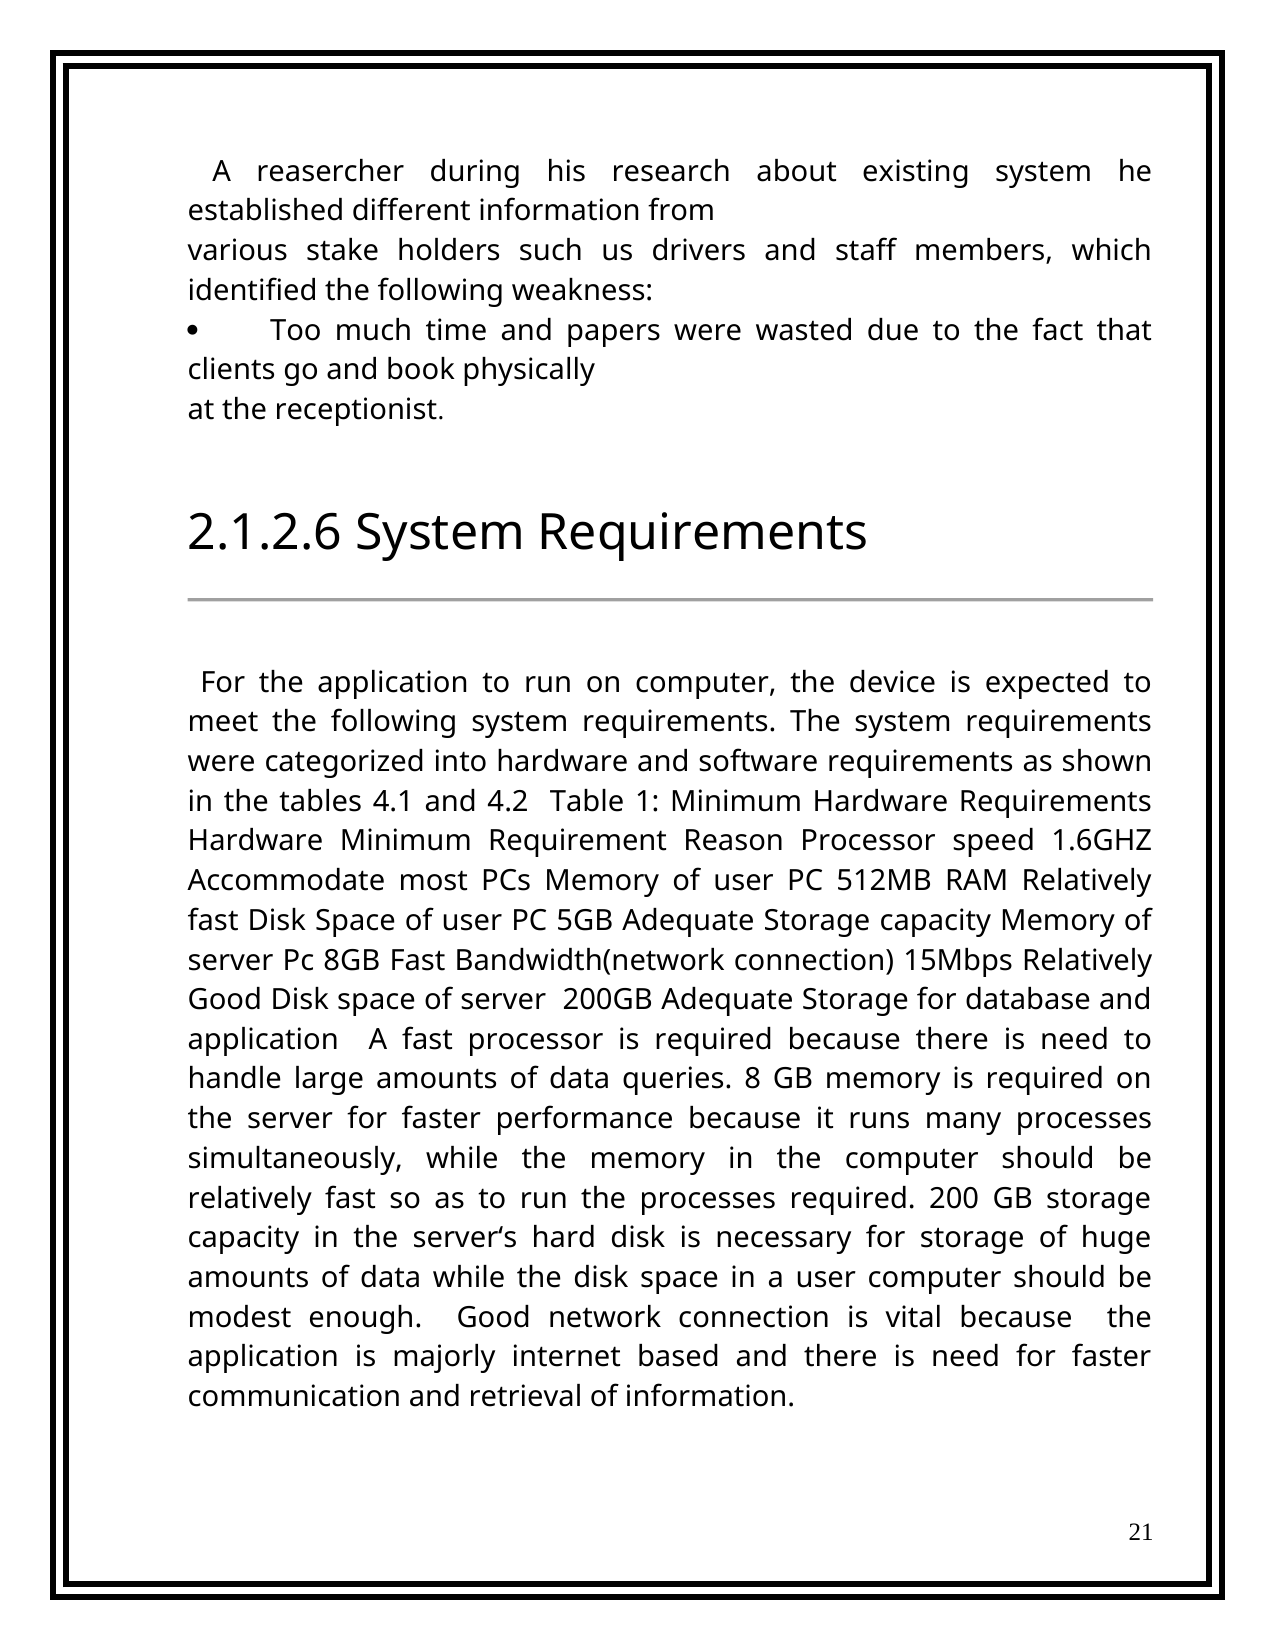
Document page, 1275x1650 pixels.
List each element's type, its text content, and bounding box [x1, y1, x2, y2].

text various stake holders such us drivers and staff members, which identified the following weakness: [187, 229, 1153, 309]
text For the application to run on computer, the device is expected to meet the following system requirements. The system requirements were categorized into hardware and software requirements as shown in the tables 4.1 and 4.2 Table 1: Minimum Hardware Requirements Hardware Minimum Requirement Reason Processor speed 1.6GHZ Accommodate most PCs Memory of user PC 512MB RAM Relatively fast Disk Space of user PC 5GB Adequate Storage capacity Memory of server Pc 8GB Fast Bandwidth(network connection) 15Mbps Relatively Good Disk space of server 200GB Adequate Storage for database and application A fast processor is required because there is need to handle large amounts of data queries. 8 GB memory is required on the server for faster performance because it runs many processes simultaneously, while the memory in the computer should be relatively fast so as to run the processes required. 200 GB storage capacity in the server‘s hard disk is necessary for storage of huge amounts of data while the disk space in a user computer should be modest enough. Good network connection is vital because the application is majorly internet based and there is need for faster communication and retrieval of information. [187, 661, 1153, 1415]
text at the receptionist. [187, 388, 1153, 428]
text 2.1.2.6 System Requirements [187, 496, 1153, 564]
text A reasercher during his research about existing system he established different information from [187, 150, 1153, 229]
text Too much time and papers were wasted due to the fact that clients go and book physically [187, 309, 1153, 388]
